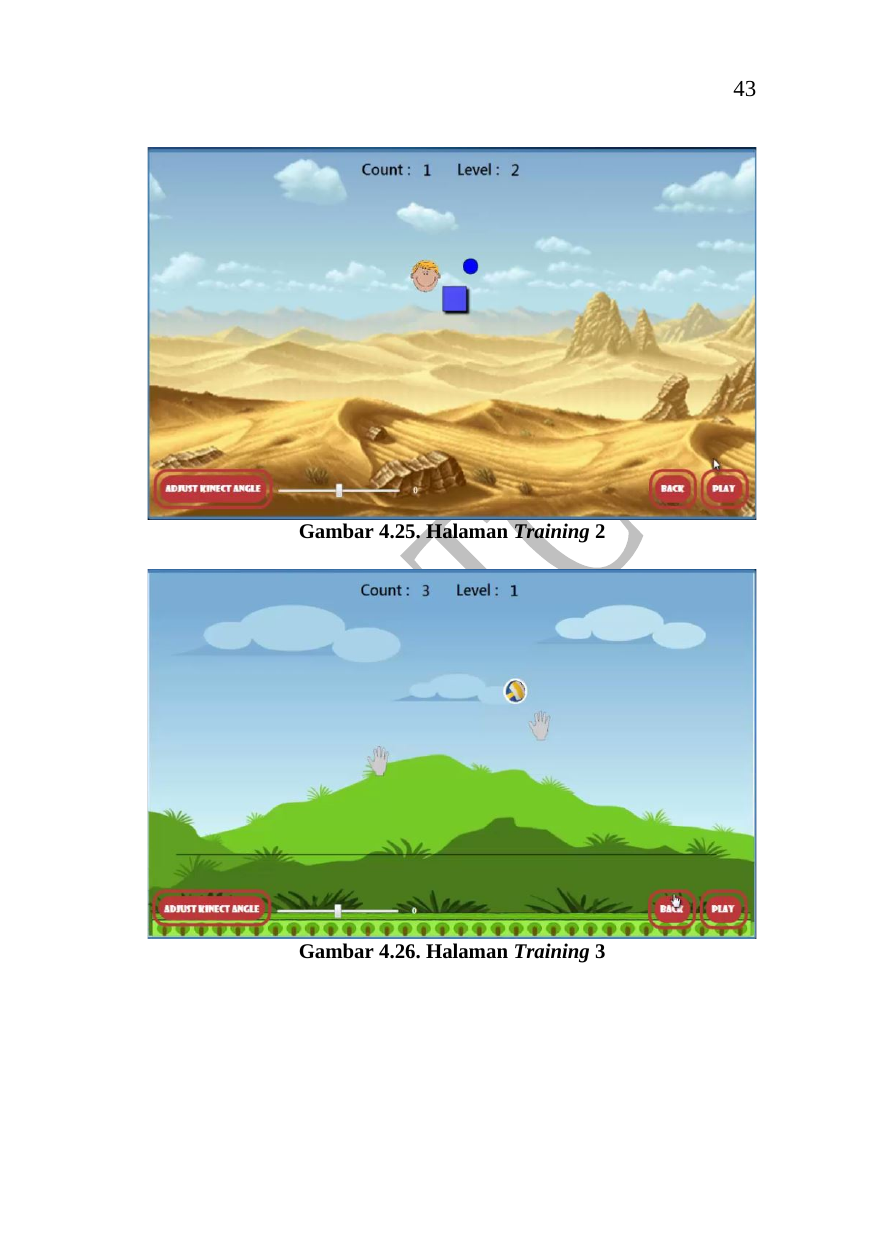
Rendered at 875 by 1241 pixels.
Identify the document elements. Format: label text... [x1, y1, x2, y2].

picture [147, 147, 757, 520]
picture [147, 569, 757, 939]
